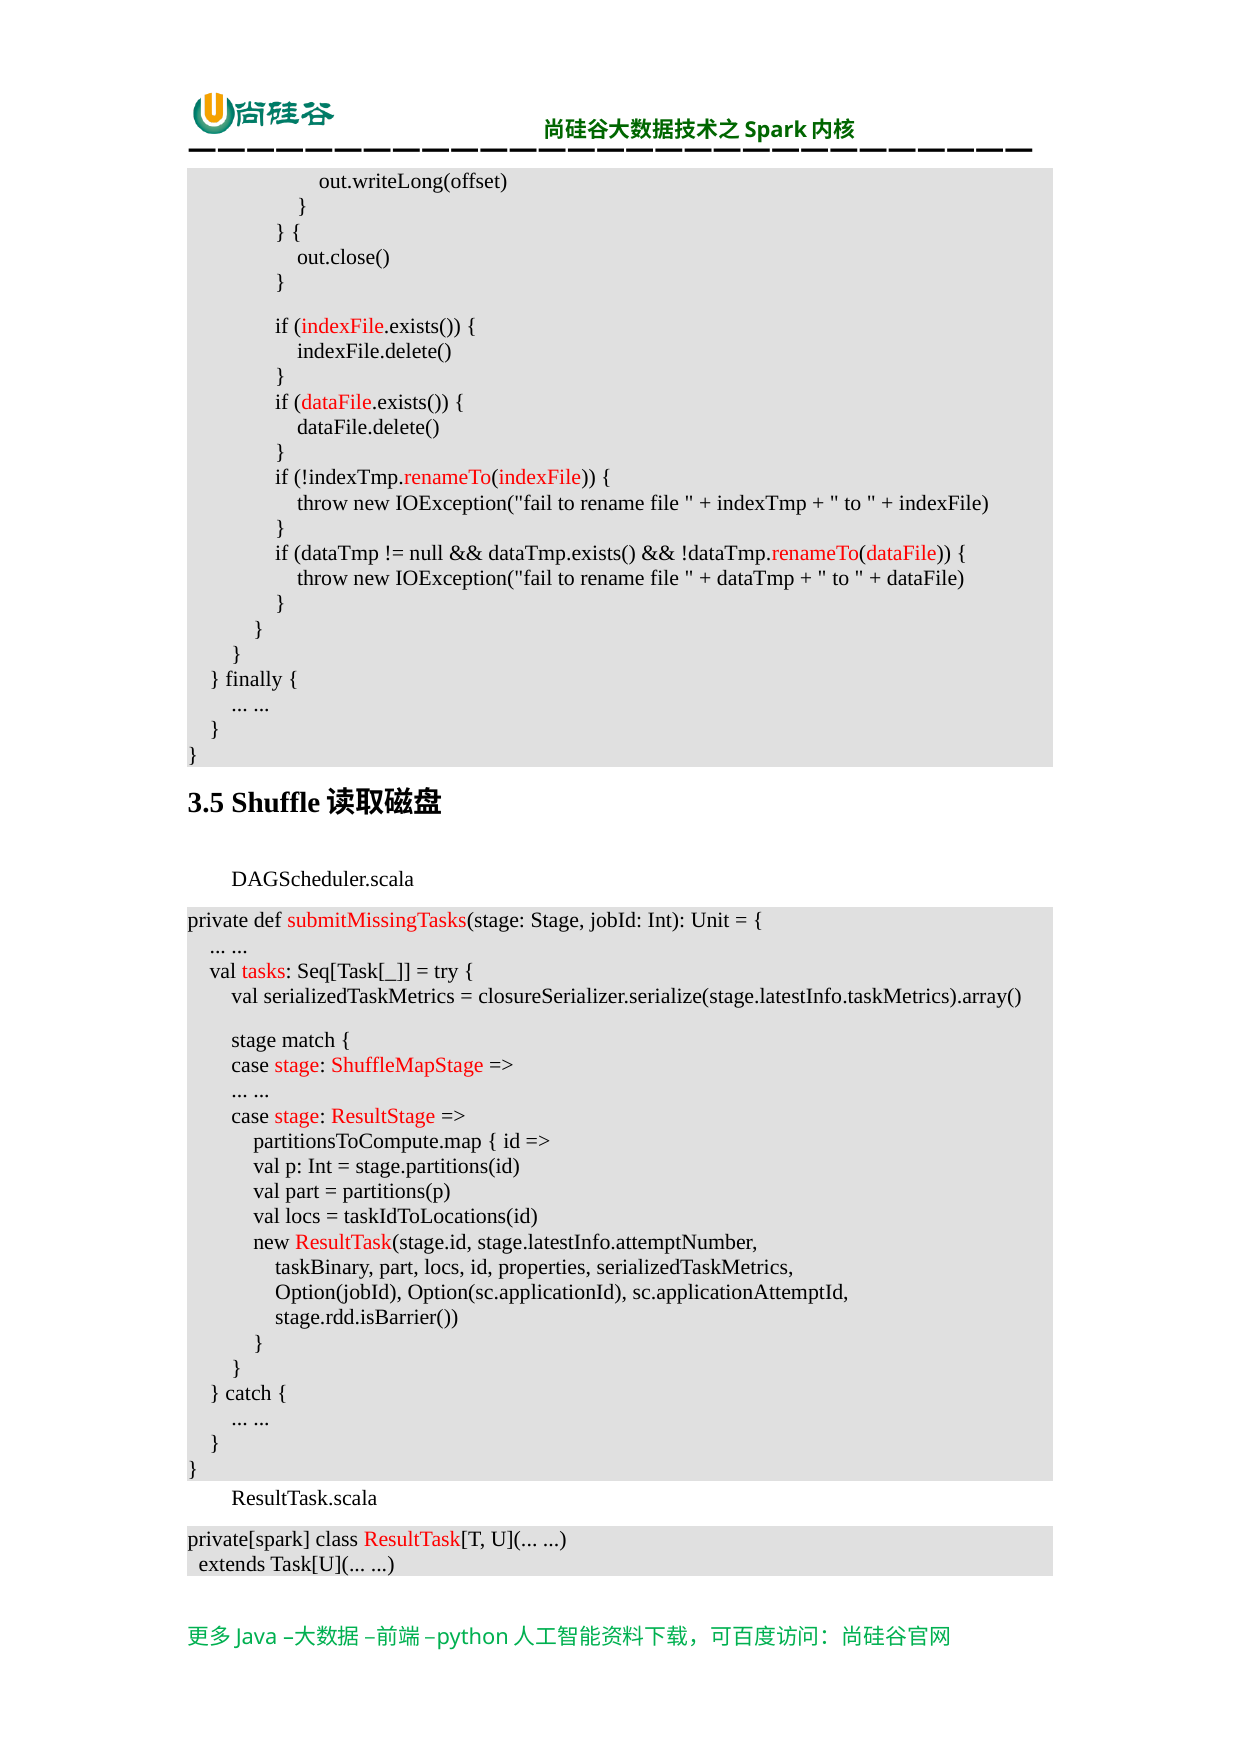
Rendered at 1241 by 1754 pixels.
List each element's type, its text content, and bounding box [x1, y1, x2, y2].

text stage match { [187, 1027, 1053, 1052]
text DAGScheduler.scala [187, 862, 1053, 895]
text val part = partitions(p) [187, 1178, 1053, 1203]
text stage.rdd.isBarrier()) [187, 1304, 1053, 1329]
text } [187, 1430, 1053, 1456]
text throw new IOException("fail to rename file " + dataTmp + " to " + dataFile) [187, 565, 1053, 590]
text } [187, 1355, 1053, 1380]
text val locs = taskIdToLocations(id) [187, 1203, 1053, 1229]
text ... ... [187, 933, 1053, 958]
text out.writeLong(offset) [187, 168, 1053, 193]
text } [187, 1456, 1053, 1481]
text } finally { [187, 666, 1053, 691]
text } [187, 269, 1053, 294]
picture [187, 88, 338, 138]
text } catch { [187, 1380, 1053, 1405]
text Option(jobId), Option(sc.applicationId), sc.applicationAttemptId, [187, 1279, 1053, 1304]
text } [187, 439, 1053, 464]
text if (indexFile.exists()) { [187, 313, 1053, 338]
text indexFile.delete() [187, 338, 1053, 363]
text ... ... [187, 1077, 1053, 1103]
text out.close() [187, 244, 1053, 269]
text val p: Int = stage.partitions(id) [187, 1153, 1053, 1178]
text } [187, 716, 1053, 742]
text taskBinary, part, locs, id, properties, serializedTaskMetrics, [187, 1254, 1053, 1279]
text } [187, 363, 1053, 389]
text if (dataFile.exists()) { [187, 389, 1053, 414]
text partitionsToCompute.map { id => [187, 1128, 1053, 1153]
text ResultTask.scala [187, 1481, 1053, 1513]
text private[spark] class ResultTask[T, U](... ...) [187, 1526, 1053, 1551]
text case stage: ResultStage => [187, 1103, 1053, 1128]
text extends Task[U](... ...) [187, 1551, 1053, 1576]
text } { [187, 219, 1053, 244]
text } [187, 742, 1053, 767]
text if (!indexTmp.renameTo(indexFile)) { [187, 464, 1053, 489]
text } [187, 1329, 1053, 1355]
text throw new IOException("fail to rename file " + indexTmp + " to " + indexFile) [187, 489, 1053, 515]
text } [187, 193, 1053, 219]
text new ResultTask(stage.id, stage.latestInfo.attemptNumber, [187, 1229, 1053, 1254]
text ... ... [187, 1405, 1053, 1430]
subtitle 3.5 Shuffle读取磁盘 [187, 767, 1053, 832]
text if (dataTmp != null && dataTmp.exists() && !dataTmp.renameTo(dataFile)) { [187, 540, 1053, 565]
text ... ... [187, 691, 1053, 716]
text dataFile.delete() [187, 414, 1053, 439]
text val serializedTaskMetrics = closureSerializer.serialize(stage.latestInfo.taskMetrics).array() [187, 983, 1053, 1008]
text } [187, 616, 1053, 641]
text val tasks: Seq[Task[_]] = try { [187, 958, 1053, 983]
text } [187, 515, 1053, 540]
text case stage: ShuffleMapStage => [187, 1052, 1053, 1077]
text private def submitMissingTasks(stage: Stage, jobId: Int): Unit = { [187, 907, 1053, 933]
text } [187, 590, 1053, 616]
text } [187, 641, 1053, 666]
